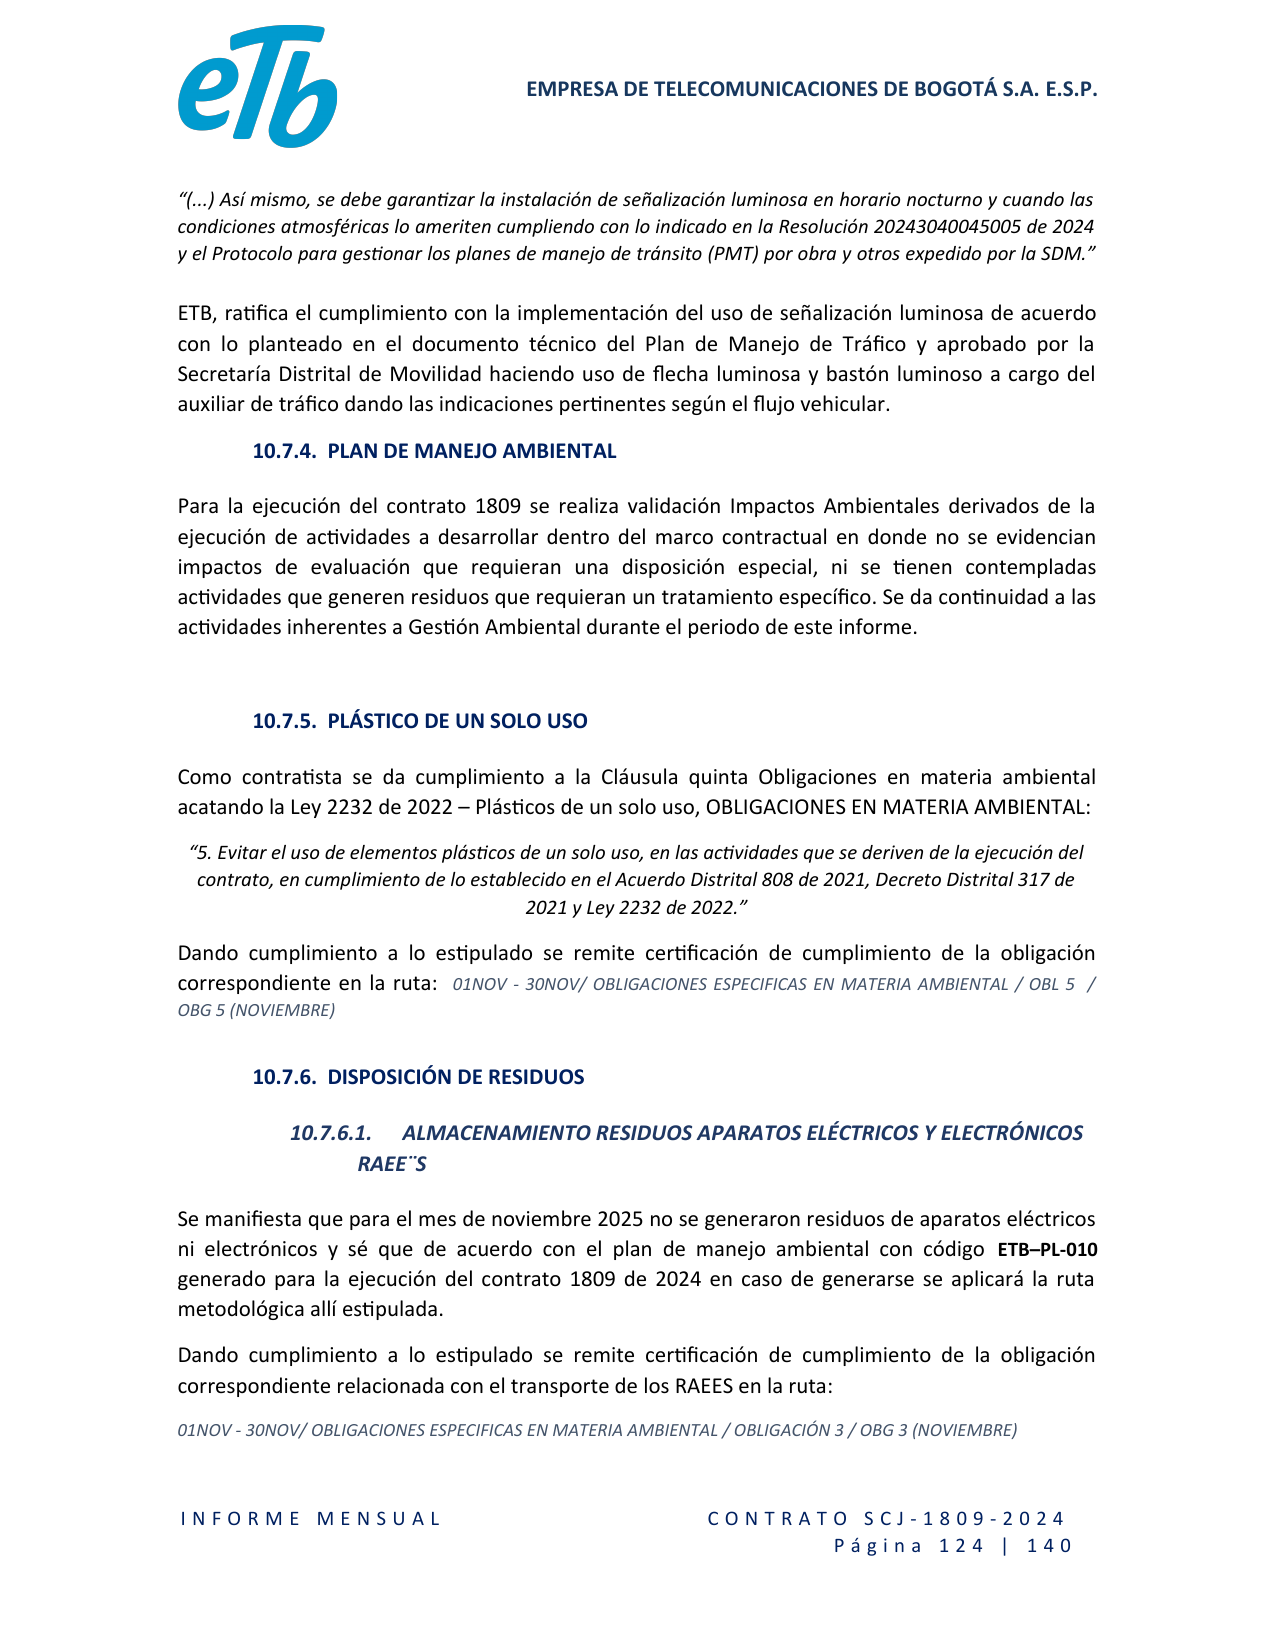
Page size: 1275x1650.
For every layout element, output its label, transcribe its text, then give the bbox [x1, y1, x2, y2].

text Se manifiesta que para el mes de noviembre 2025 no se generaron residuos de aparatos eléctricos ni electrónicos y sé que de acuerdo con el plan de manejo ambiental con código ETB–PL-010 generado para la ejecución del contrato 1809 de 2024 en caso de generarse se aplicará la ruta metodológica allí estipulada. [177, 1204, 1098, 1322]
text “(...) Así mismo, se debe garantizar la instalación de señalización luminosa en horario nocturno y cuando las condiciones atmosféricas lo ameriten cumpliendo con lo indicado en la Resolución 20243040045005 de 2024 y el Protocolo para gestionar los planes de manejo de tránsito (PMT) por obra y otros expedido por la SDM.” ETB, ratifica el cumplimiento con la implementación del uso de señalización luminosa de acuerdo con lo planteado en el documento técnico del Plan de Manejo de Tráfico y aprobado por la Secretaría Distrital de Movilidad haciendo uso de flecha luminosa y bastón luminoso a cargo del auxiliar de tráfico dando las indicaciones pertinentes según el flujo vehicular. [177, 186, 1098, 417]
picture [177, 25, 338, 149]
subtitle PLÁSTICO DE UN SOLO USO [252, 706, 1098, 734]
text Dando cumplimiento a lo estipulado se remite certificación de cumplimiento de la obligación correspondiente relacionada con el transporte de los RAEES en la ruta: [177, 1341, 1098, 1399]
text Como contratista se da cumplimiento a la Cláusula quinta Obligaciones en materia ambiental acatando la Ley 2232 de 2022 – Plásticos de un solo uso, OBLIGACIONES EN MATERIA AMBIENTAL: [177, 762, 1098, 820]
text 01NOV - 30NOV/ OBLIGACIONES ESPECIFICAS EN MATERIA AMBIENTAL / OBLIGACIÓN 3 / OBG 3 (NOVIEMBRE) [177, 1418, 1098, 1441]
subtitle DISPOSICIÓN DE RESIDUOS [252, 1062, 1098, 1090]
picture [287, 95, 317, 134]
text “5. Evitar el uso de elementos plásticos de un solo uso, en las actividades que se deriven de la ejecución del contrato, en cumplimiento de lo establecido en el Acuerdo Distrital 808 de 2021, Decreto Distrital 317 de 2021 y Ley 2232 de 2022.” [177, 839, 1098, 919]
subtitle ALMACENAMIENTO RESIDUOS APARATOS ELÉCTRICOS Y ELECTRÓNICOS RAEE¨S [290, 1118, 1098, 1177]
subtitle PLAN DE MANEJO AMBIENTAL [252, 436, 1098, 464]
text Dando cumplimiento a lo estipulado se remite certificación de cumplimiento de la obligación correspondiente en la ruta: 01NOV - 30NOV/ OBLIGACIONES ESPECIFICAS EN MATERIA AMBIENTAL / OBL 5 / OBG 5 (NOVIEMBRE) [177, 938, 1098, 1021]
text Para la ejecución del contrato 1809 se realiza validación Impactos Ambientales derivados de la ejecución de actividades a desarrollar dentro del marco contractual en donde no se evidencian impactos de evaluación que requieran una disposición especial, ni se tienen contempladas actividades que generen residuos que requieran un tratamiento específico. Se da continuidad a las actividades inherentes a Gestión Ambiental durante el periodo de este informe. [177, 492, 1098, 641]
